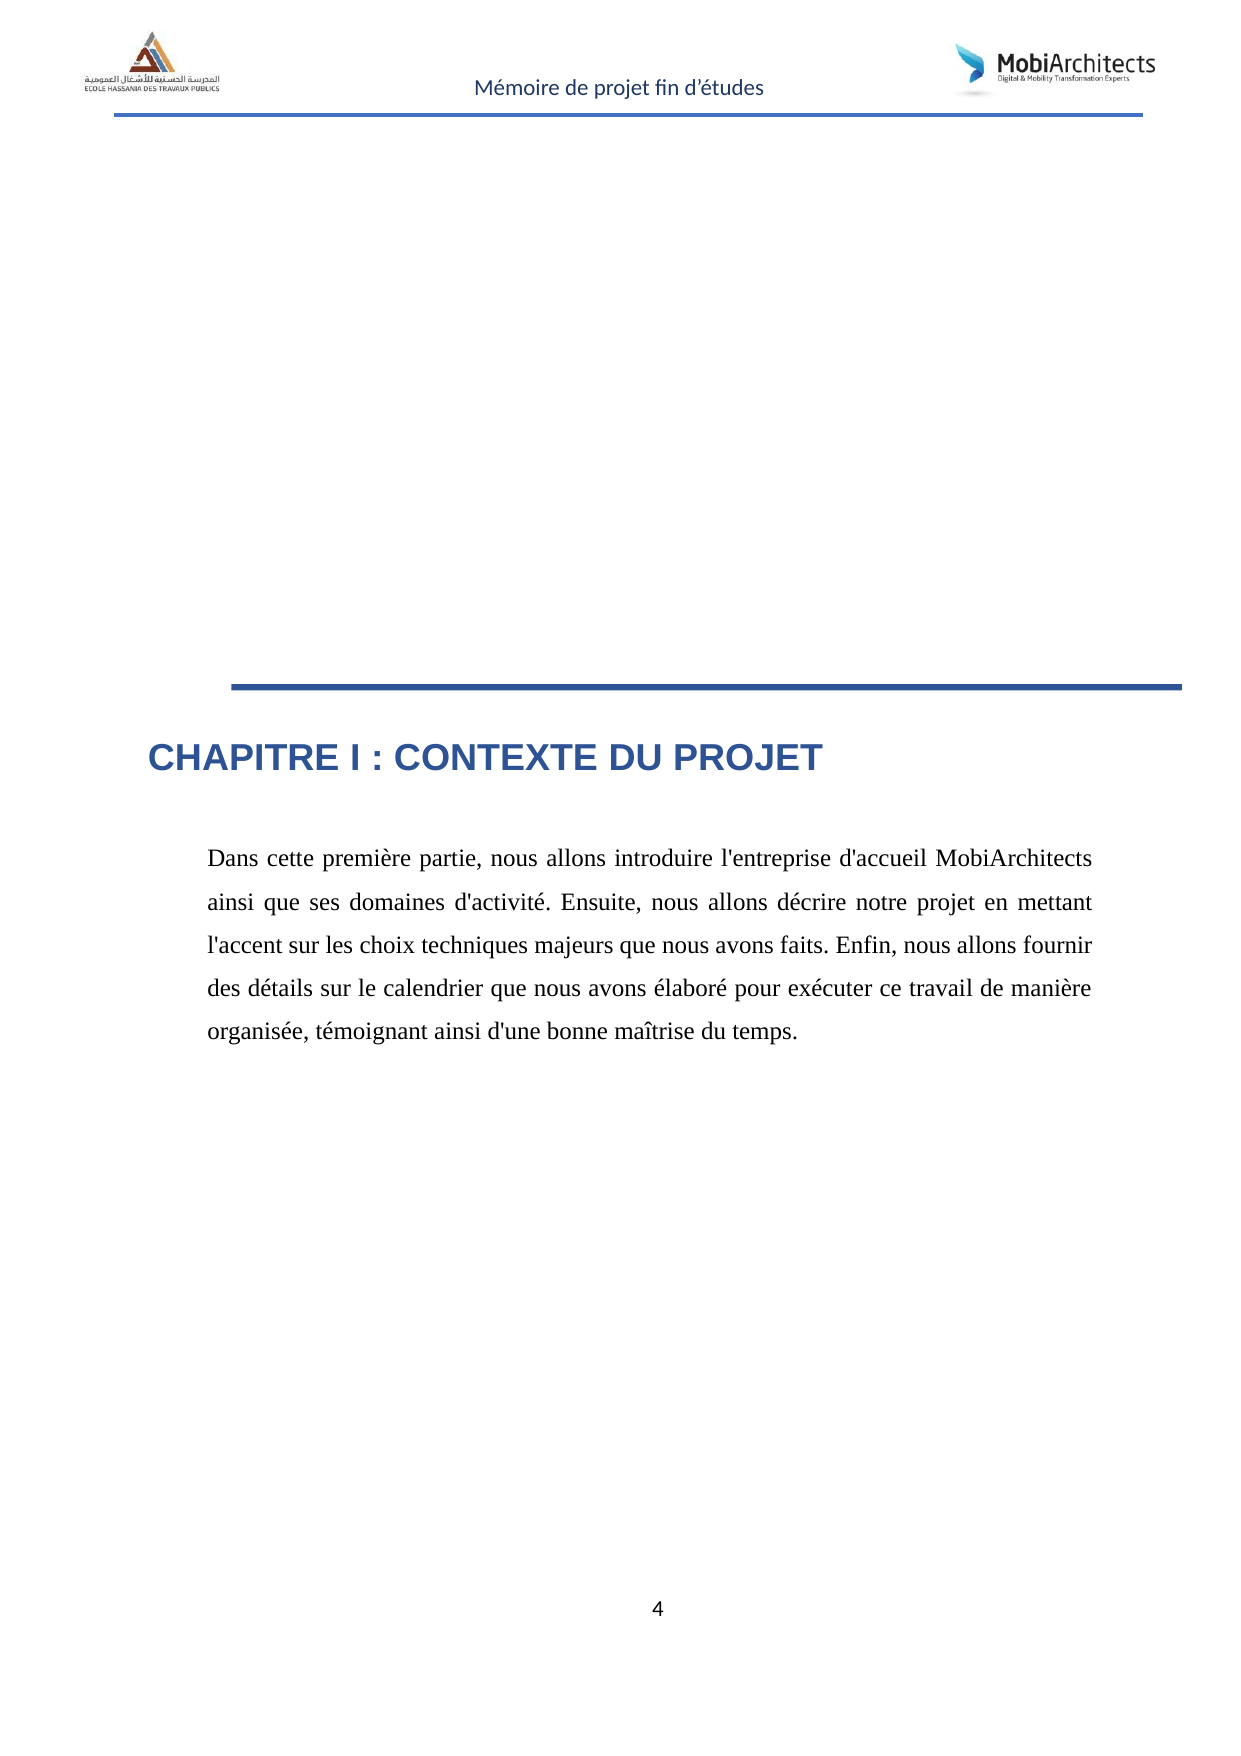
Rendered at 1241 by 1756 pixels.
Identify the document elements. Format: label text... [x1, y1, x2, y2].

subtitle CHAPITRE I : CONTEXTE DU PROJET [148, 642, 1182, 779]
text Dans cette première partie, nous allons introduire l'entreprise d'accueil MobiArchitects ainsi que ses domaines d'activité. Ensuite, nous allons décrire notre projet en mettant l'accent sur les choix techniques majeurs que nous avons faits. Enfin, nous allons fournir des détails sur le calendrier que nous avons élaboré pour exécuter ce travail de manière organisée, témoignant ainsi d'une bonne maîtrise du temps. [207, 843, 1093, 1045]
picture [952, 43, 1155, 98]
picture [80, 30, 220, 93]
